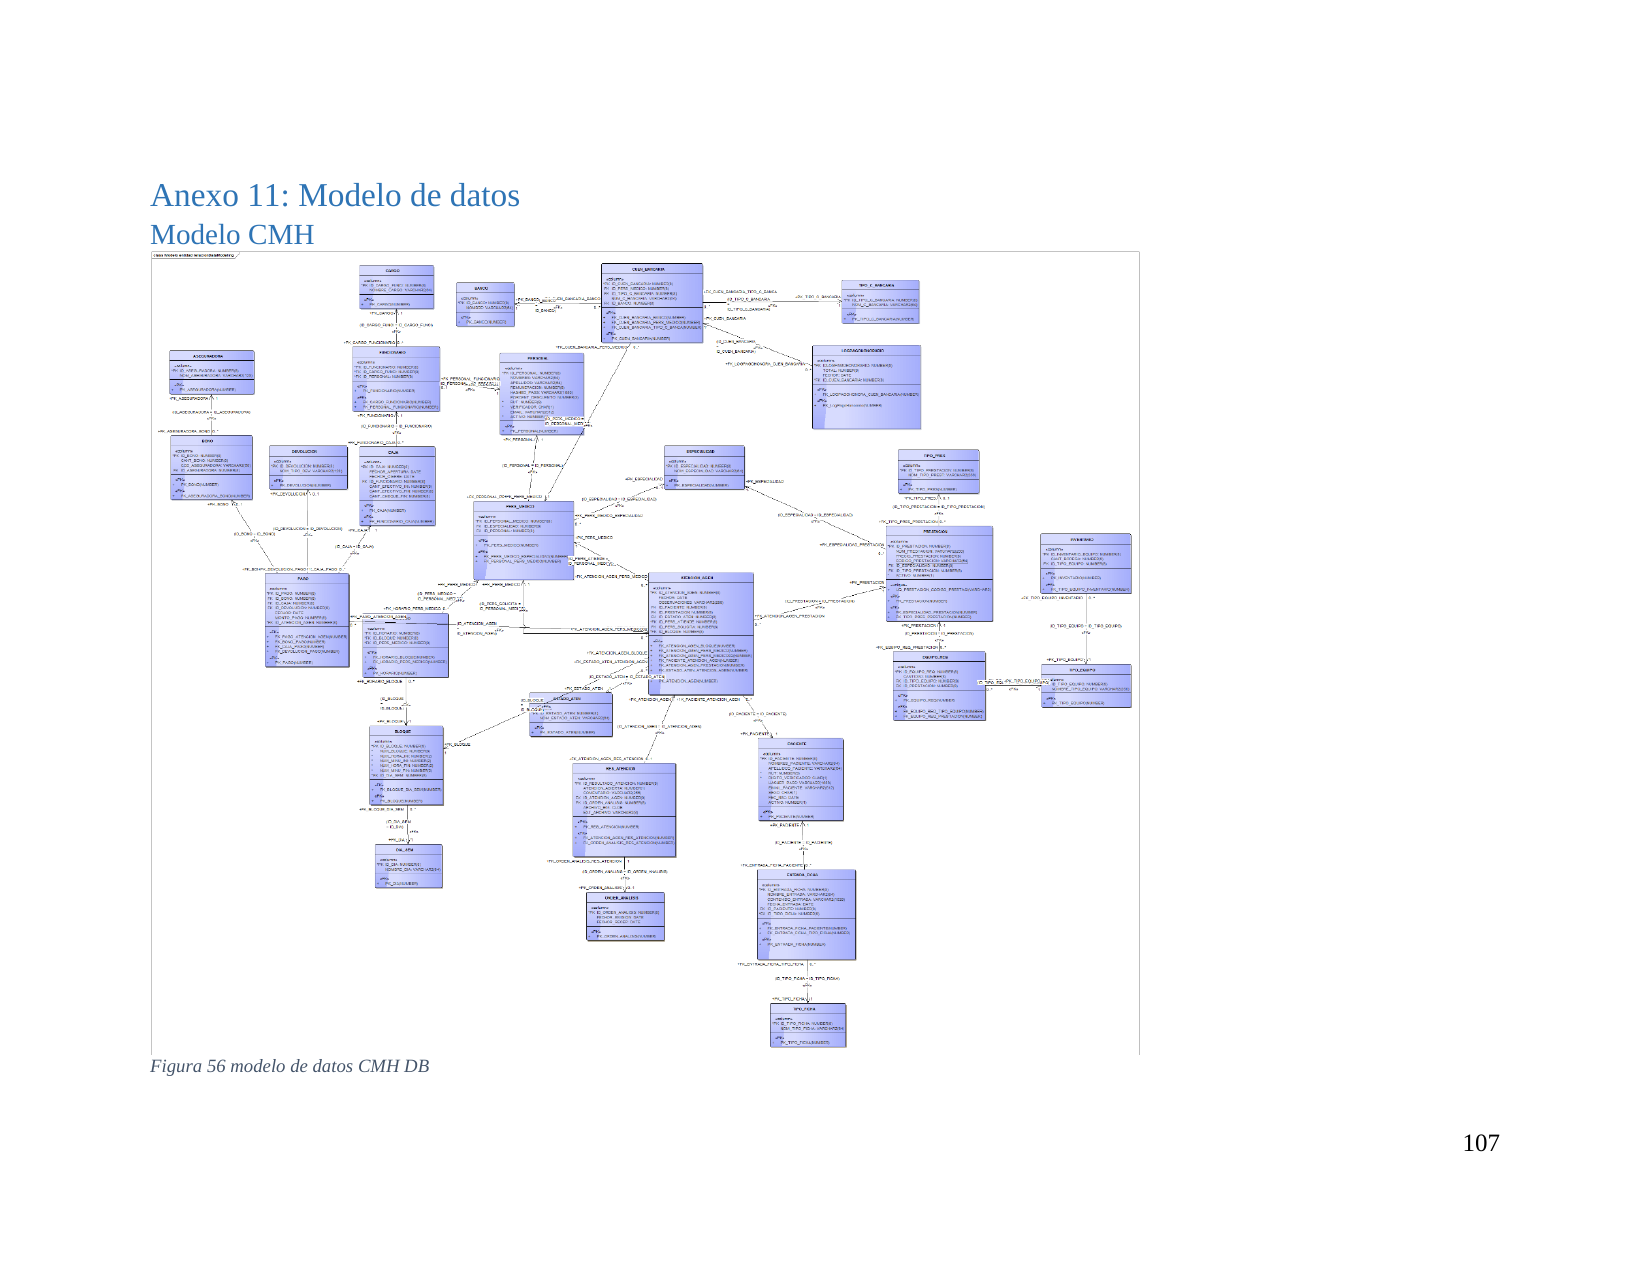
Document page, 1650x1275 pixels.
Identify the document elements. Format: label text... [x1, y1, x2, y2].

text Figura 56 modelo de datos CMH DB [150, 1055, 1500, 1077]
picture [150, 251, 1140, 1055]
subtitle Modelo CMH [150, 217, 1500, 251]
subtitle Anexo 11: Modelo de datos [150, 175, 1500, 213]
